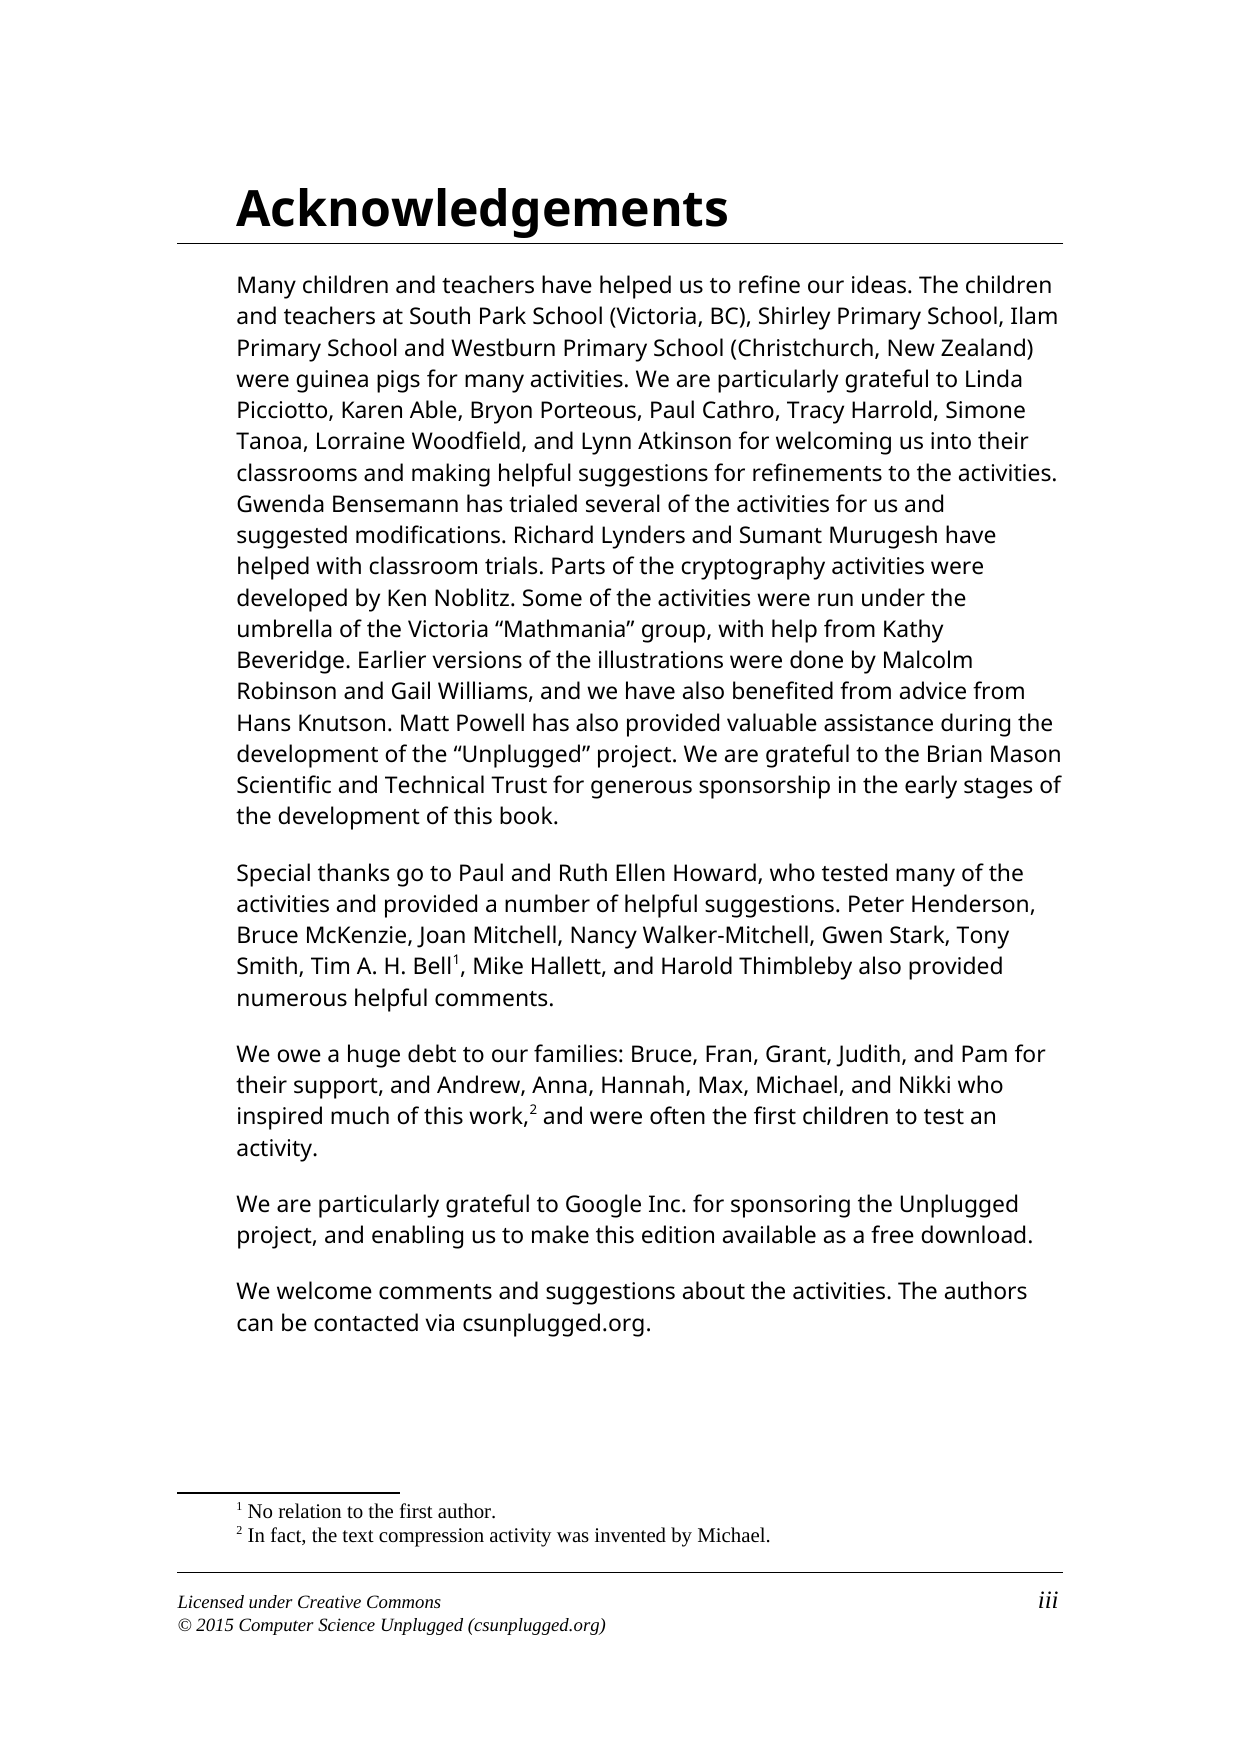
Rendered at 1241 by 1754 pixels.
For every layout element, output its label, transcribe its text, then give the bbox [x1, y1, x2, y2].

text Many children and teachers have helped us to refine our ideas. The children and teachers at South Park School (Victoria, BC), Shirley Primary School, Ilam Primary School and Westburn Primary School (Christchurch, New Zealand) were guinea pigs for many activities. We are particularly grateful to Linda Picciotto, Karen Able, Bryon Porteous, Paul Cathro, Tracy Harrold, Simone Tanoa, Lorraine Woodfield, and Lynn Atkinson for welcoming us into their classrooms and making helpful suggestions for refinements to the activities. Gwenda Bensemann has trialed several of the activities for us and suggested modifications. Richard Lynders and Sumant Murugesh have helped with classroom trials. Parts of the cryptography activities were developed by Ken Noblitz. Some of the activities were run under the umbrella of the Victoria “Mathmania” group, with help from Kathy Beveridge. Earlier versions of the illustrations were done by Malcolm Robinson and Gail Williams, and we have also benefited from advice from Hans Knutson. Matt Powell has also provided valuable assistance during the development of the “Unplugged” project. We are grateful to the Brian Mason Scientific and Technical Trust for generous sponsorship in the early stages of the development of this book. [236, 269, 1063, 831]
text We owe a huge debt to our families: Bruce, Fran, Grant, Judith, and Pam for their support, and Andrew, Anna, Hannah, Max, Michael, and Nikki who inspired much of this work, and were often the first children to test an activity. [236, 1038, 1063, 1163]
subtitle Acknowledgements [177, 173, 1063, 243]
text Special thanks go to Paul and Ruth Ellen Howard, who tested many of the activities and provided a number of helpful suggestions. Peter Henderson, Bruce McKenzie, Joan Mitchell, Nancy Walker-Mitchell, Gwen Stark, Tony Smith, Tim A. H. Bell, Mike Hallett, and Harold Thimbleby also provided numerous helpful comments. [236, 856, 1063, 1013]
text We are particularly grateful to Google Inc. for sponsoring the Unplugged project, and enabling us to make this edition available as a free download. [236, 1188, 1063, 1250]
text We welcome comments and suggestions about the activities. The authors can be contacted via csunplugged.org. [236, 1275, 1063, 1338]
